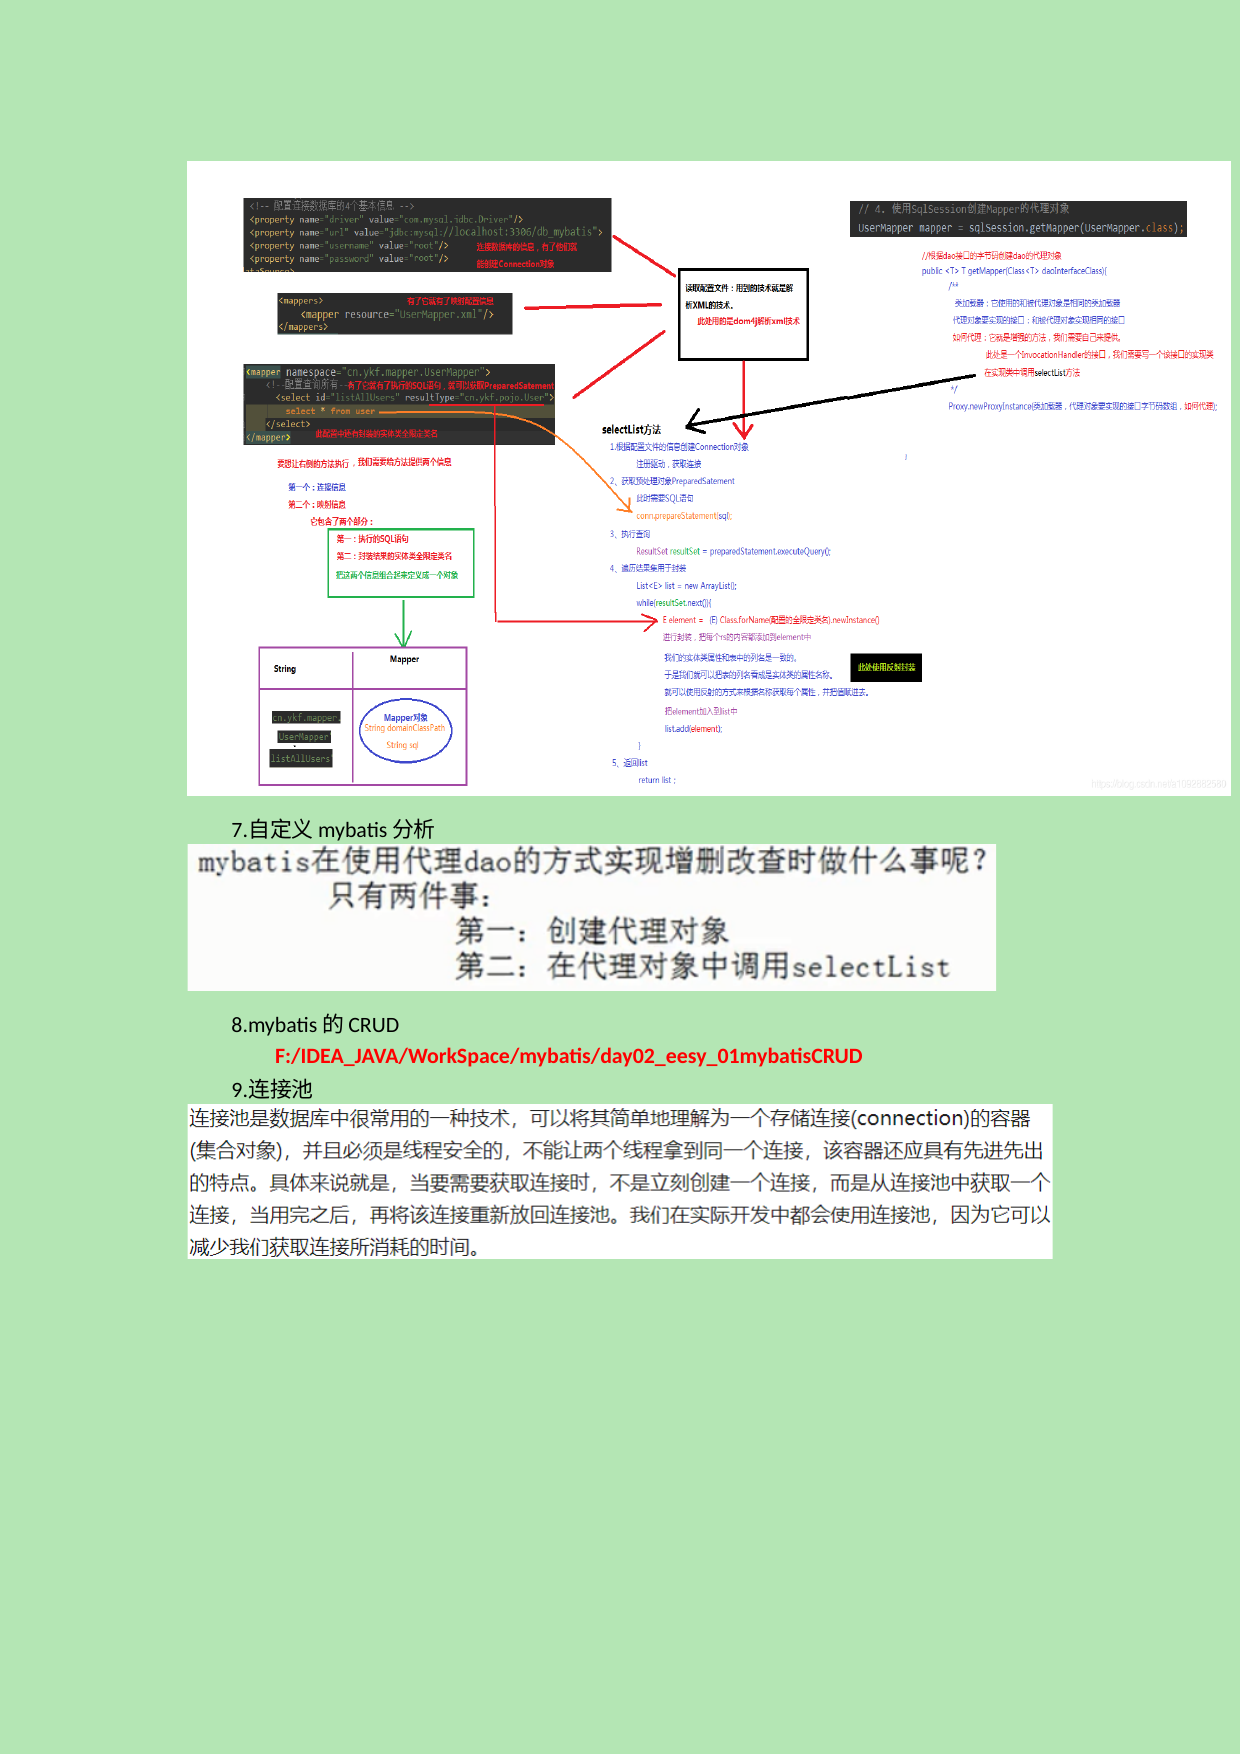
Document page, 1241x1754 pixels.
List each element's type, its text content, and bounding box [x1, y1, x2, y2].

text F:/IDEA_JAVA/WorkSpace/mybatis/day02_eesy_01mybatisCRUD [187, 1039, 1053, 1072]
text 8.mybatis的CRUD [187, 1007, 1053, 1039]
picture [187, 161, 1231, 796]
picture [187, 1104, 1053, 1259]
text 9.连接池 [187, 1072, 1053, 1104]
text 7.自定义mybatis分析 [187, 812, 1053, 844]
picture [187, 844, 997, 991]
